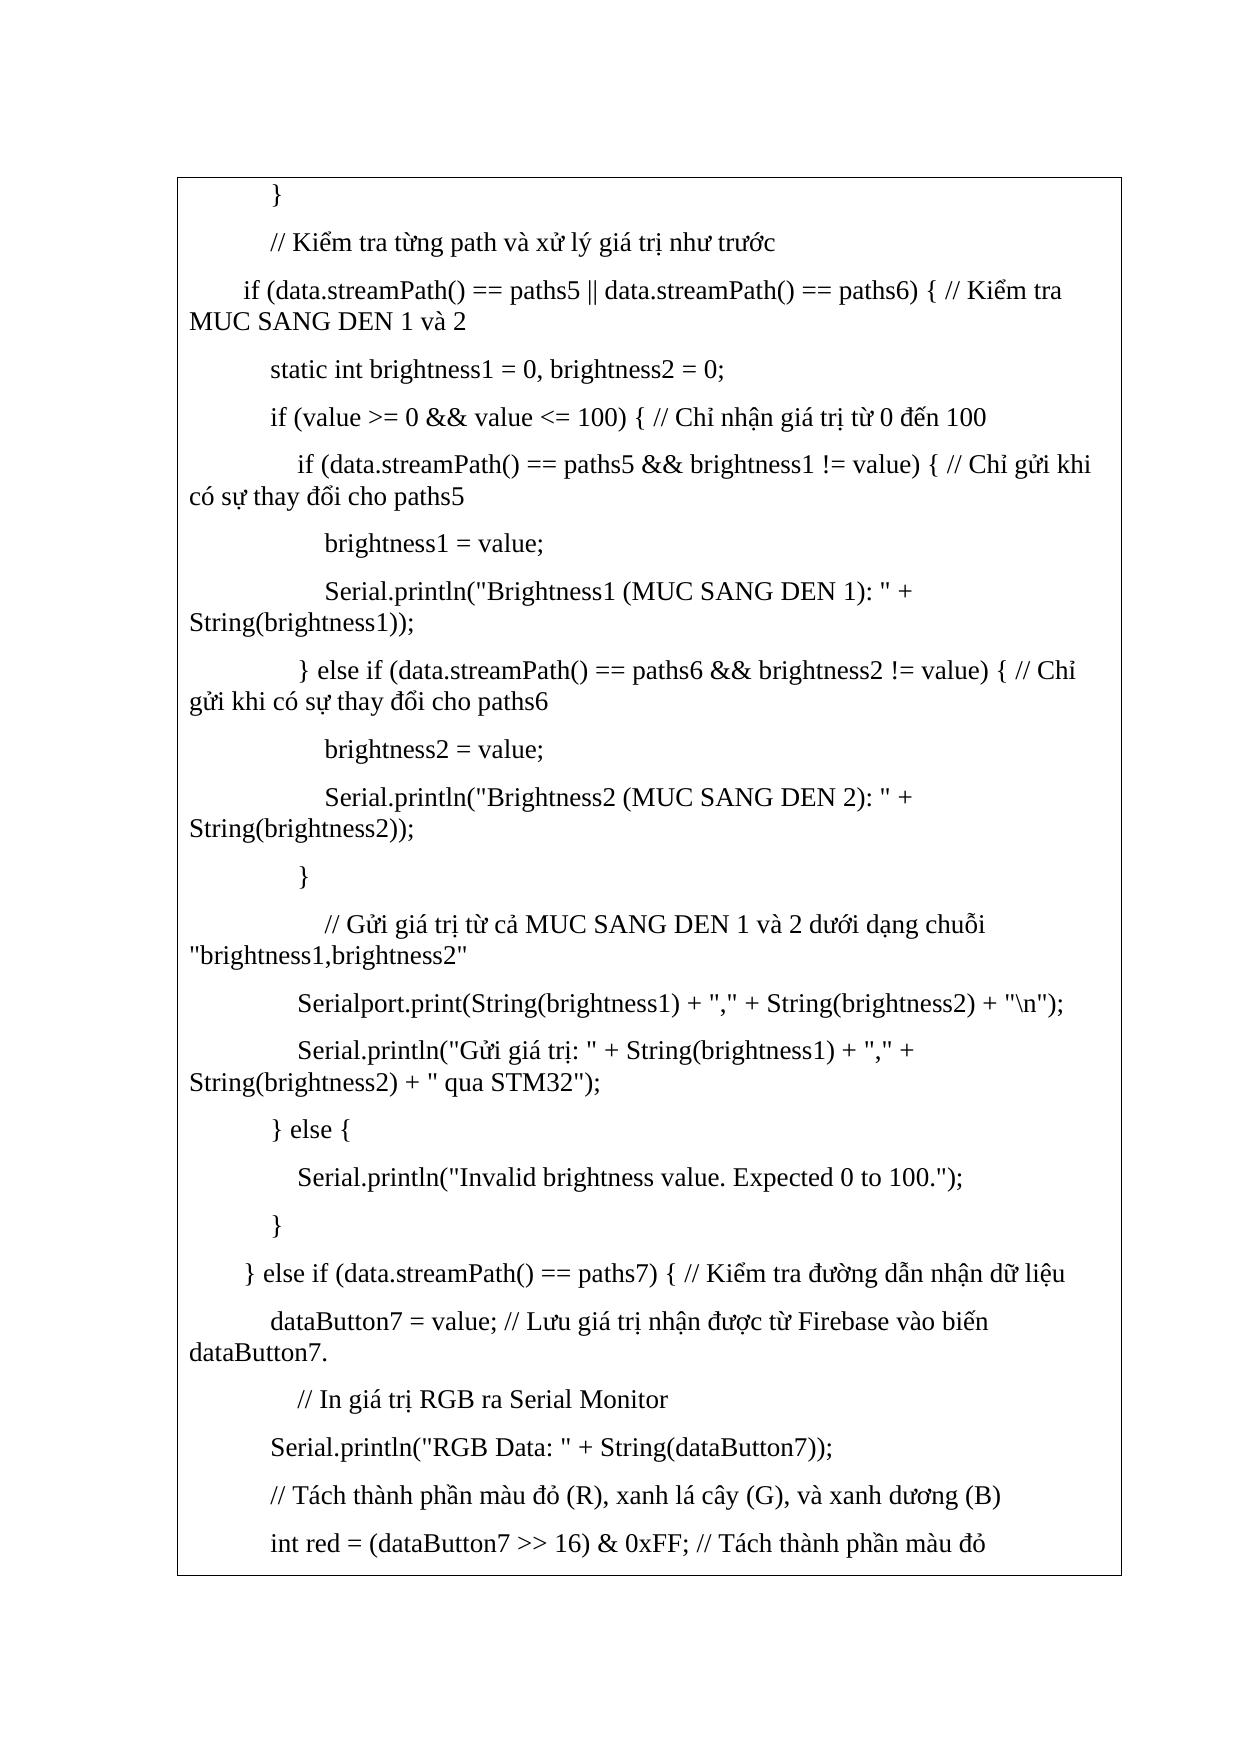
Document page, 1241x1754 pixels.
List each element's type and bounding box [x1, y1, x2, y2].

table_cell [178, 178, 1121, 1575]
